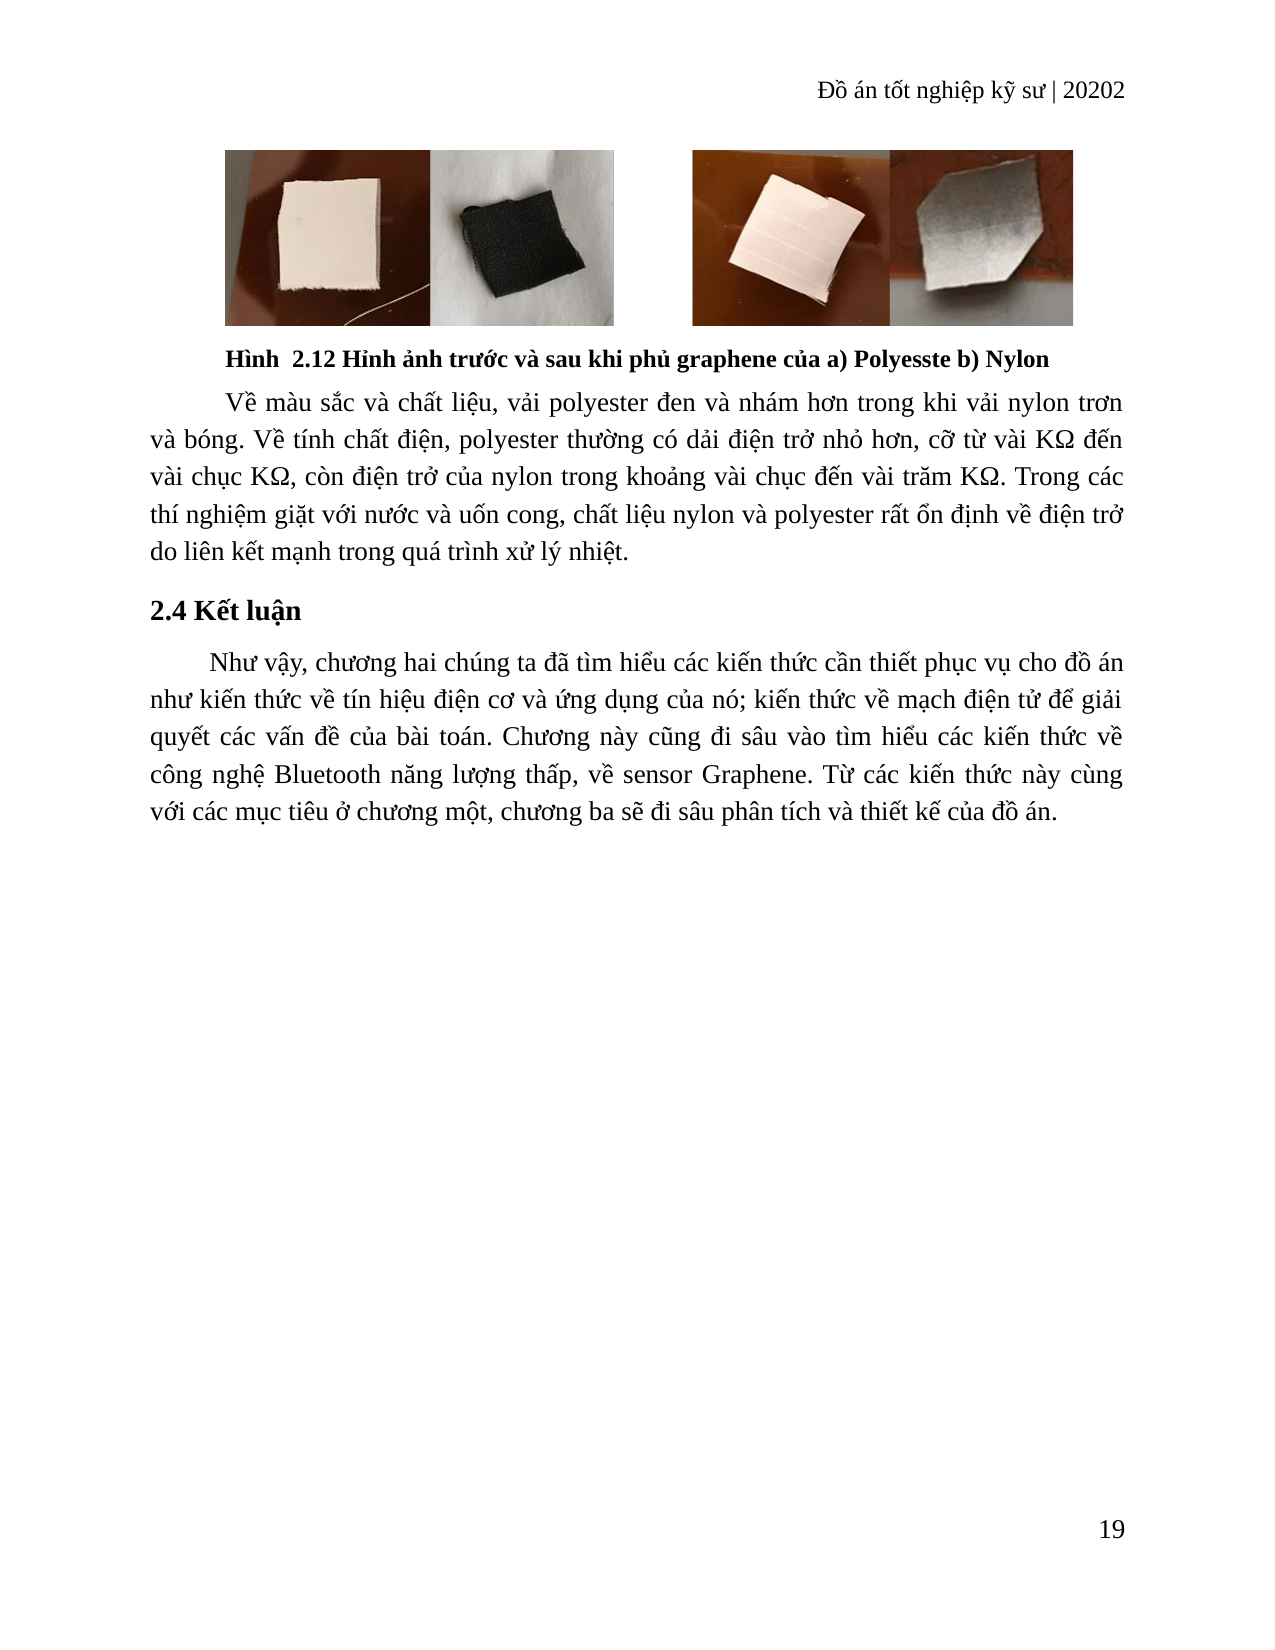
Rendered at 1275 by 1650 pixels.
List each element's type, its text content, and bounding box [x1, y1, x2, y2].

subtitle Kết luận [150, 593, 1125, 627]
text Về màu sắc và chất liệu, vải polyester đen và nhám hơn trong khi vải nylon trơn và bóng. Về tính chất điện, polyester thường có dải điện trở nhỏ hơn, cỡ từ vài KΩ đến vài chục KΩ, còn điện trở của nylon trong khoảng vài chục đến vài trăm KΩ. Trong các thí nghiệm giặt với nước và uốn cong, chất liệu nylon và polyester rất ổn định về điện trở do liên kết mạnh trong quá trình xử lý nhiệt. [150, 386, 1125, 566]
text Như vậy, chương hai chúng ta đã tìm hiểu các kiến thức cần thiết phục vụ cho đồ án như kiến thức về tín hiệu điện cơ và ứng dụng của nó; kiến thức về mạch điện tử để giải quyết các vấn đề của bài toán. Chương này cũng đi sâu vào tìm hiểu các kiến thức về công nghệ Bluetooth năng lượng thấp, về sensor Graphene. Từ các kiến thức này cùng với các mục tiêu ở chương một, chương ba sẽ đi sâu phân tích và thiết kế của đồ án. [150, 646, 1125, 826]
picture [225, 150, 1074, 326]
